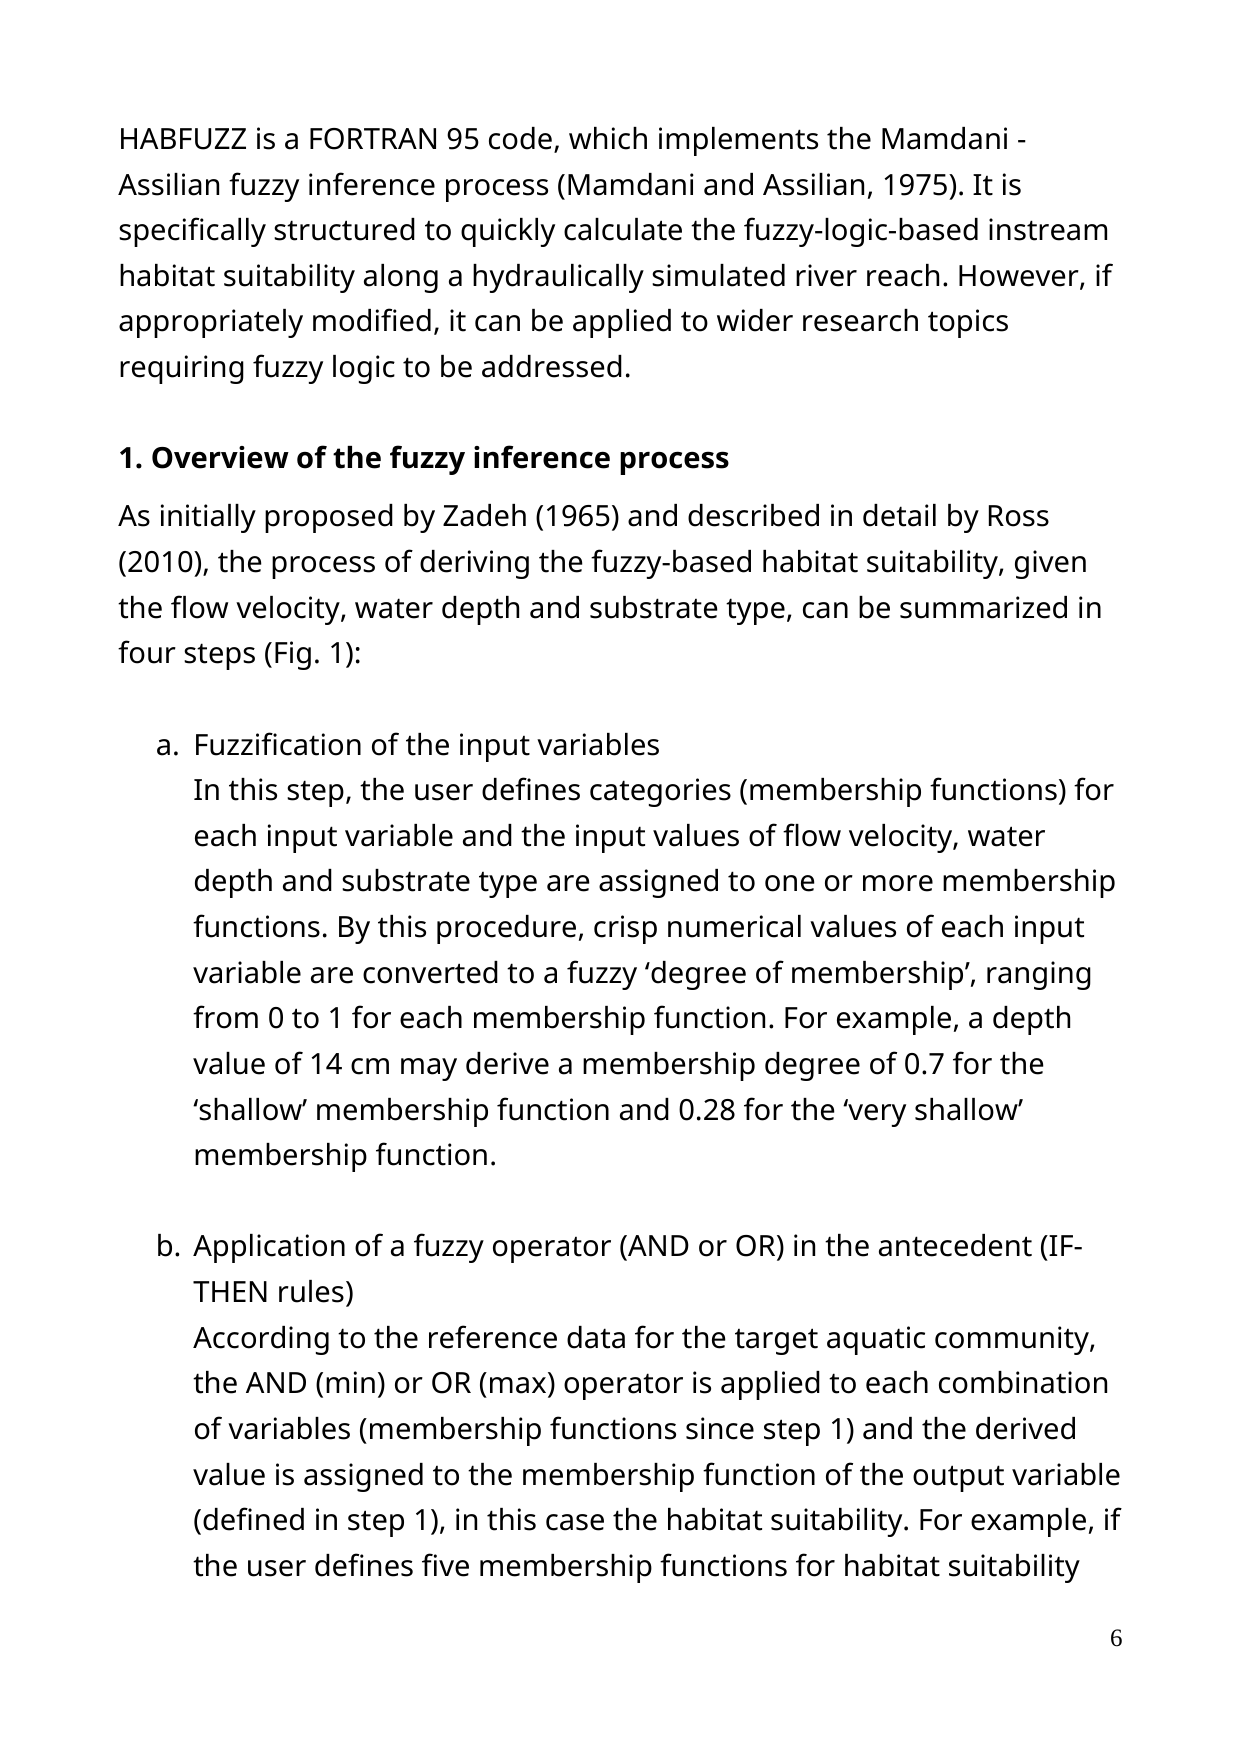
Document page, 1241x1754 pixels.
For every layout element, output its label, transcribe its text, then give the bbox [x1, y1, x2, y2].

list Application of a fuzzy operator (AND or OR) in the antecedent (IF-THEN rules) [156, 1226, 1122, 1311]
list Fuzzification of the input variables [156, 724, 1122, 763]
list In this step, the user defines categories (membership functions) for each input variable and the input values of flow velocity, water depth and substrate type are assigned to one or more membership functions. By this procedure, crisp numerical values of each input variable are converted to a fuzzy ‘degree of membership’, ranging from 0 to 1 for each membership function. For example, a depth value of 14 cm may derive a membership degree of 0.7 for the ‘shallow’ membership function and 0.28 for the ‘very shallow’ membership function. [193, 769, 1122, 1174]
text HABFUZZ is a FORTRAN 95 code, which implements the Mamdani - Assilian fuzzy inference process (Mamdani and Assilian, 1975). It is specifically structured to quickly calculate the fuzzy-logic-based instream habitat suitability along a hydraulically simulated river reach. However, if appropriately modified, it can be applied to wider research topics requiring fuzzy logic to be addressed. [118, 118, 1122, 386]
text As initially proposed by Zadeh (1965) and described in detail by Ross (2010), the process of deriving the fuzzy-based habitat suitability, given the flow velocity, water depth and substrate type, can be summarized in four steps (Fig. 1): [118, 496, 1122, 672]
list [193, 1317, 1122, 1585]
text 1. Overview of the fuzzy inference process [118, 437, 1122, 477]
